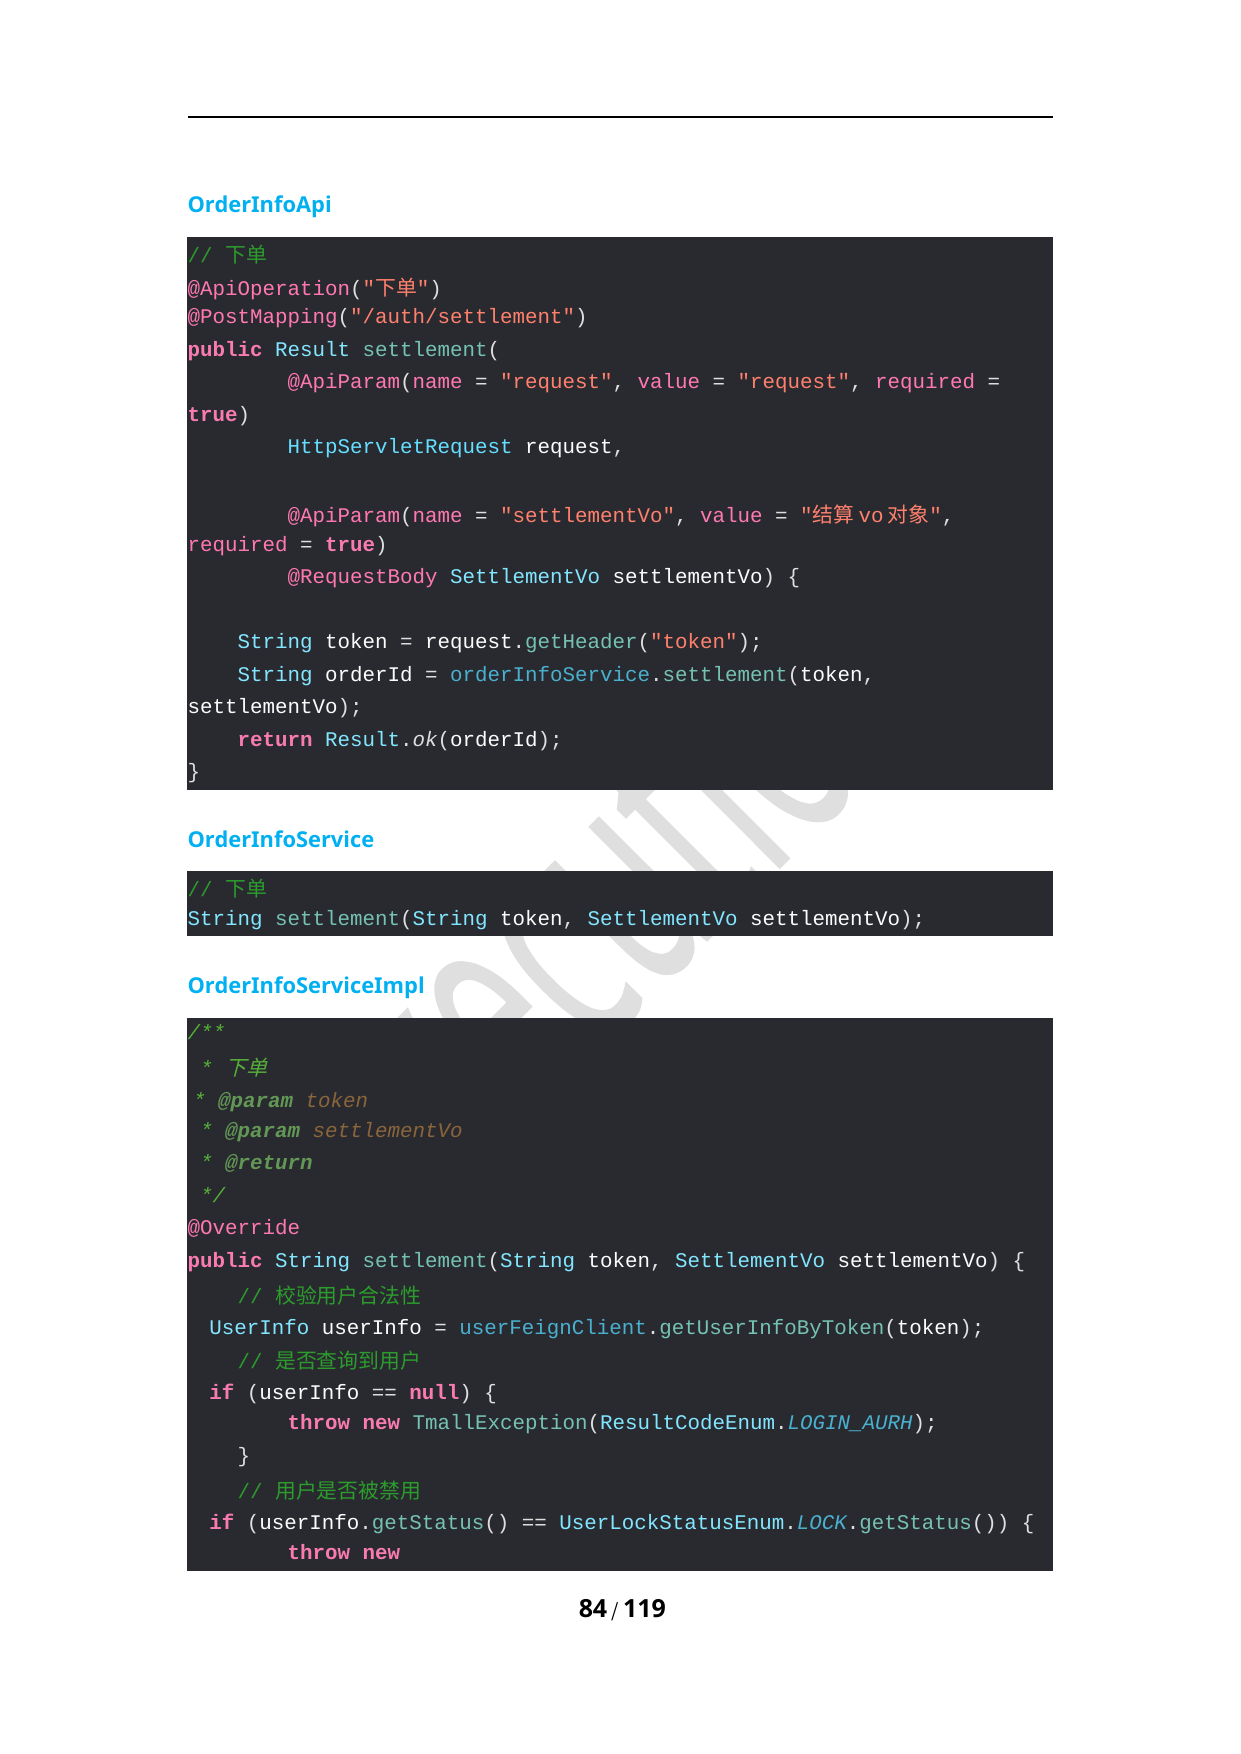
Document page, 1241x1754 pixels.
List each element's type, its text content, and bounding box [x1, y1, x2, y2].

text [187, 1018, 1053, 1571]
text OrderInfoApi [187, 188, 1053, 221]
text // 下单 @ApiOperation("下单") @PostMapping("/auth/settlement") public Result settlement( @ApiParam(name = "request", value = "request", required = true) HttpServletRequest request, @ApiParam(name = "settlementVo", value = "结算vo对象", required = true) @RequestBody SettlementVo settlementVo) { String token = request.getHeader("token"); String orderId = orderInfoService.settlement(token, settlementVo); return Result.ok(orderId); } [187, 237, 1053, 790]
text OrderInfoServiceImpl [187, 969, 1053, 1001]
text OrderInfoService [187, 822, 1053, 855]
text // 下单 String settlement(String token, SettlementVo settlementVo); [187, 871, 1053, 936]
